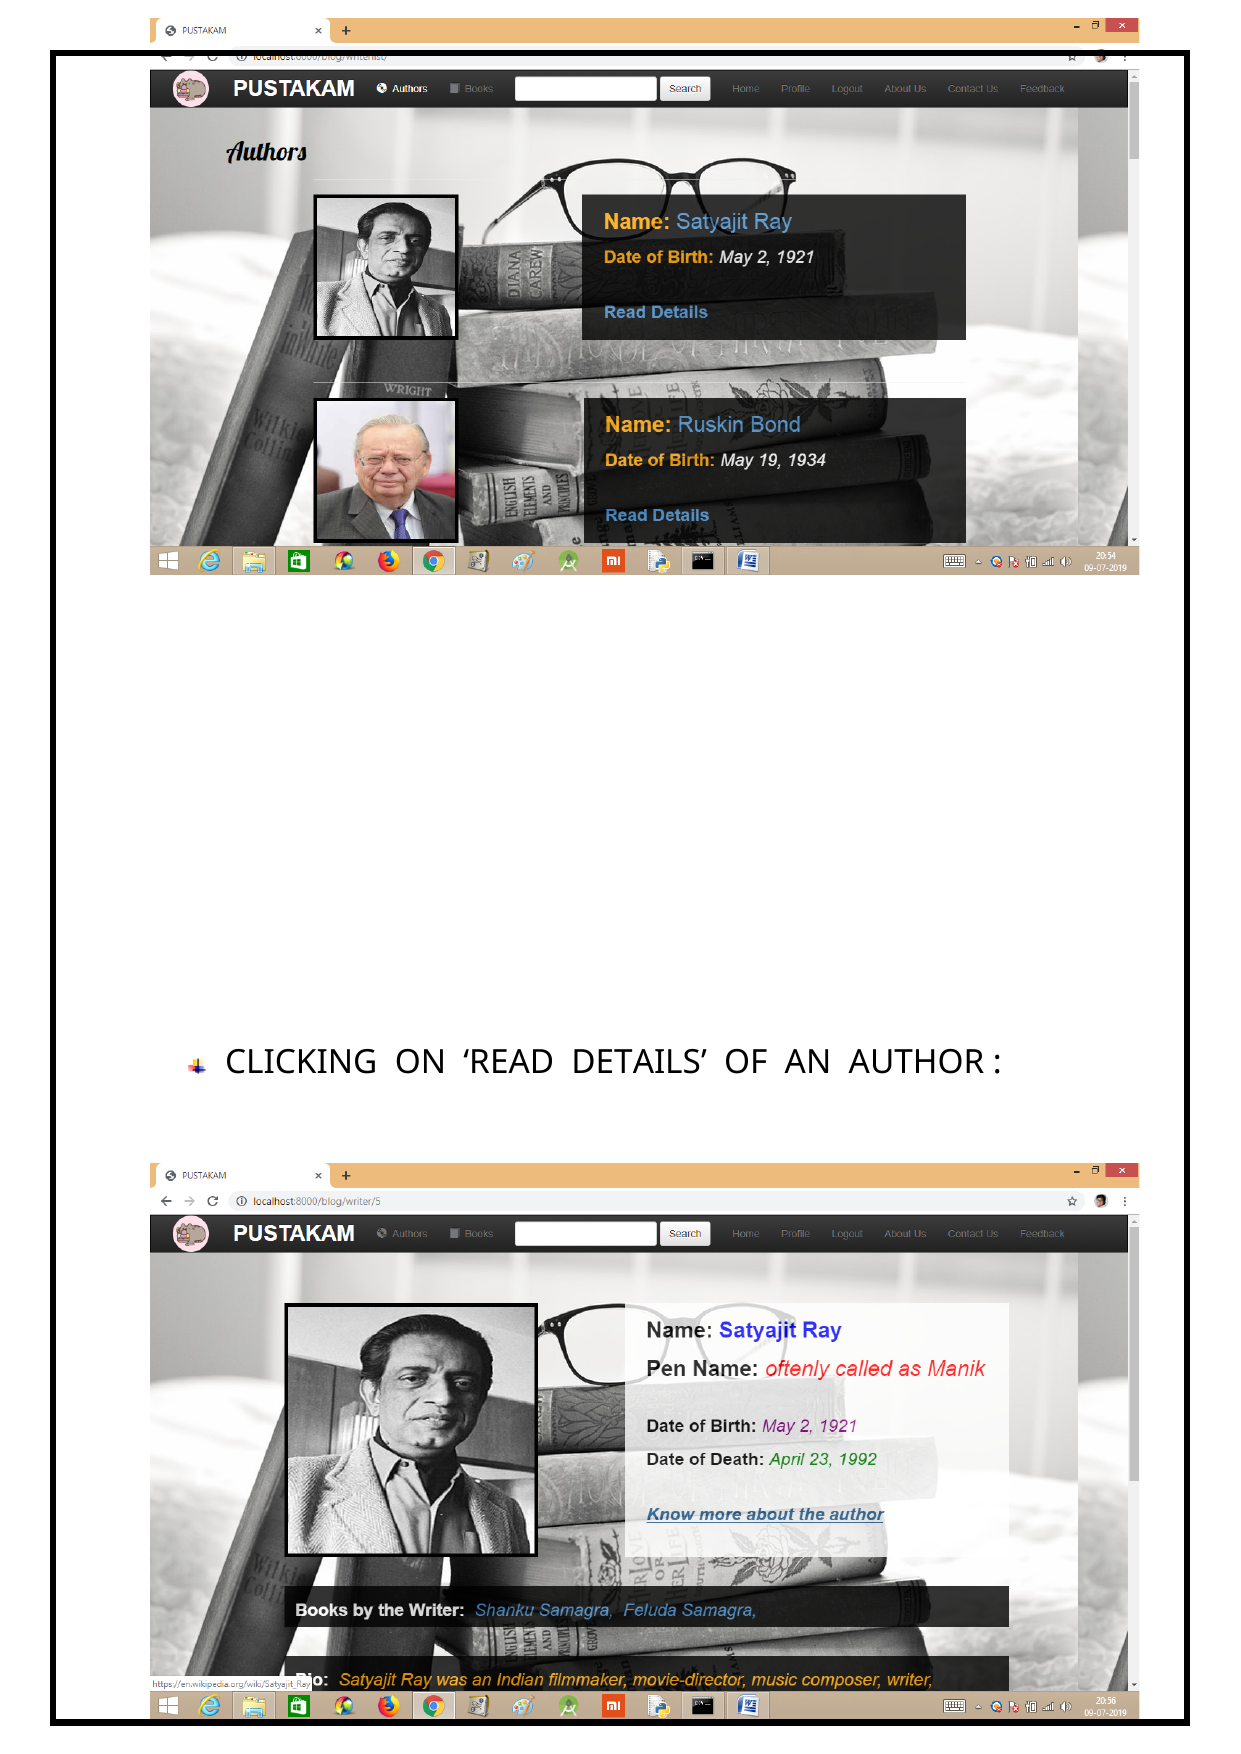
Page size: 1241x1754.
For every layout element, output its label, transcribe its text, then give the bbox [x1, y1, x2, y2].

picture [150, 56, 1140, 575]
list CLICKING ON ‘READ DETAILS’ OF AN AUTHOR : [187, 1038, 1090, 1083]
picture [150, 18, 1140, 50]
picture [150, 1163, 1140, 1719]
picture [188, 1057, 206, 1074]
